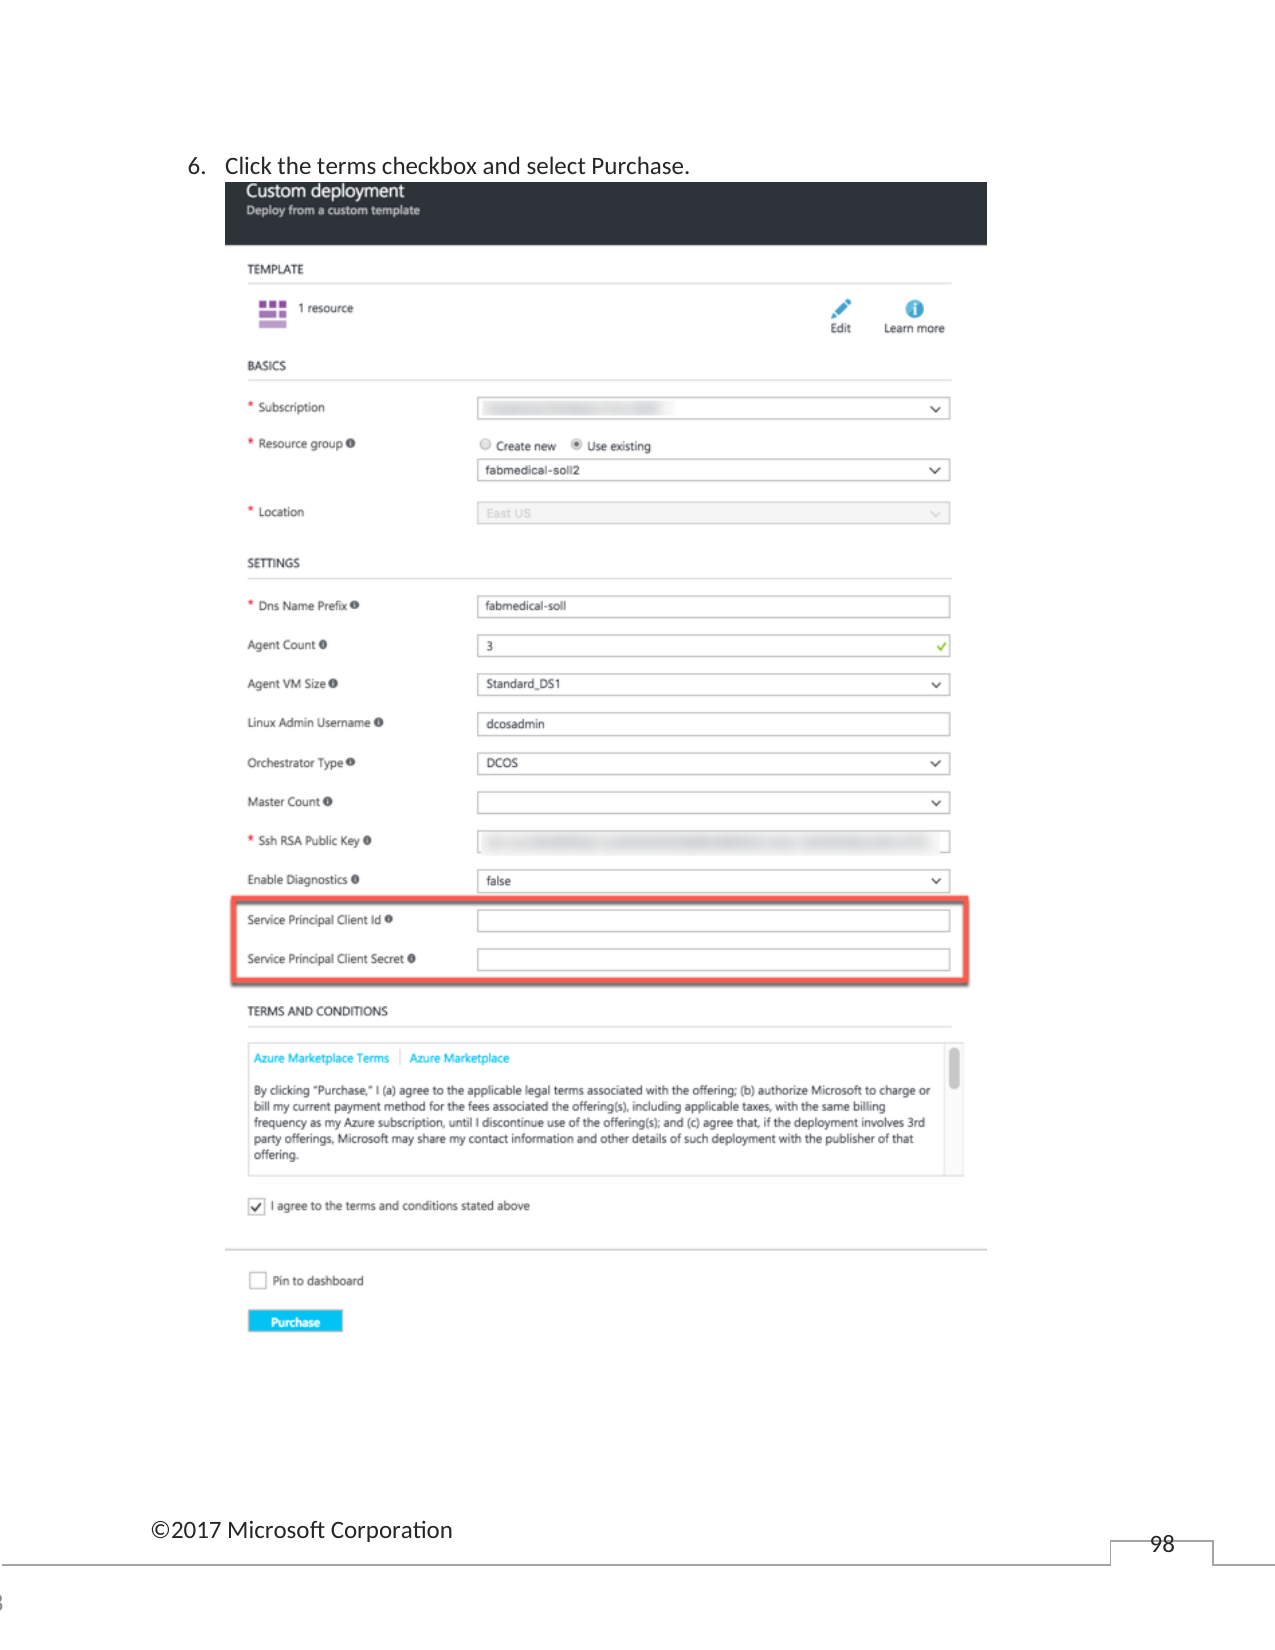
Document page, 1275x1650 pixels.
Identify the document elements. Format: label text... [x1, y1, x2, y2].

list Click the terms checkbox and select Purchase. [187, 150, 1125, 181]
picture [225, 182, 987, 1346]
